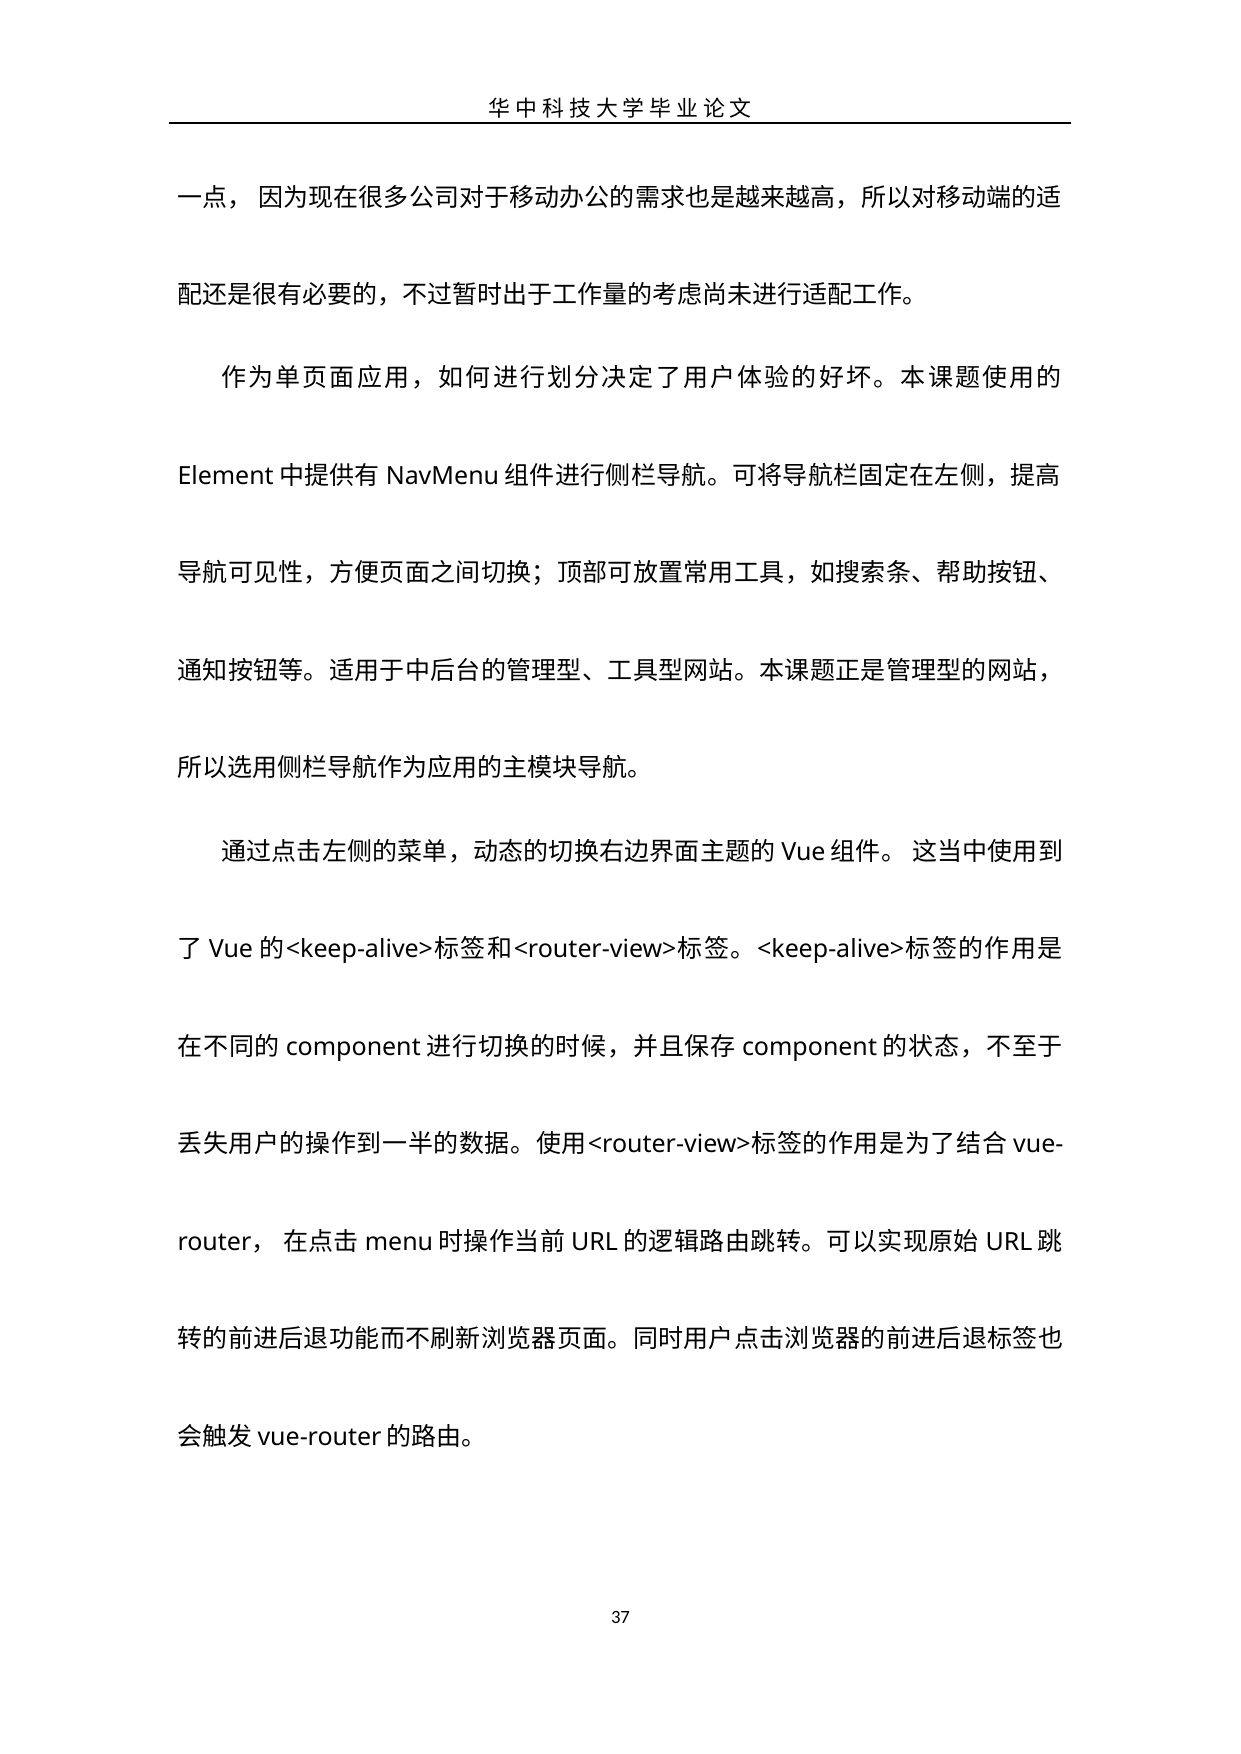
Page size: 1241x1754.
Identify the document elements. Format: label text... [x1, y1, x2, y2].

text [177, 163, 1063, 325]
text 作为单页面应用，如何进行划分决定了用户体验的好坏。本课题使用的Element中提供有NavMenu组件进行侧栏导航。可将导航栏固定在左侧，提高导航可见性，方便页面之间切换；顶部可放置常用工具，如搜索条、帮助按钮、通知按钮等。适用于中后台的管理型、工具型网站。本课题正是管理型的网站，所以选用侧栏导航作为应用的主模块导航。 [177, 343, 1063, 798]
text 通过点击左侧的菜单，动态的切换右边界面主题的Vue组件。 这当中使用到了Vue的<keep-alive>标签和<router-view>标签。<keep-alive>标签的作用是在不同的component进行切换的时候，并且保存component的状态，不至于丢失用户的操作到一半的数据。使用<router-view>标签的作用是为了结合vue-router， 在点击menu时操作当前URL的逻辑路由跳转。可以实现原始URL跳转的前进后退功能而不刷新浏览器页面。同时用户点击浏览器的前进后退标签也会触发vue-router的路由。 [177, 817, 1063, 1467]
